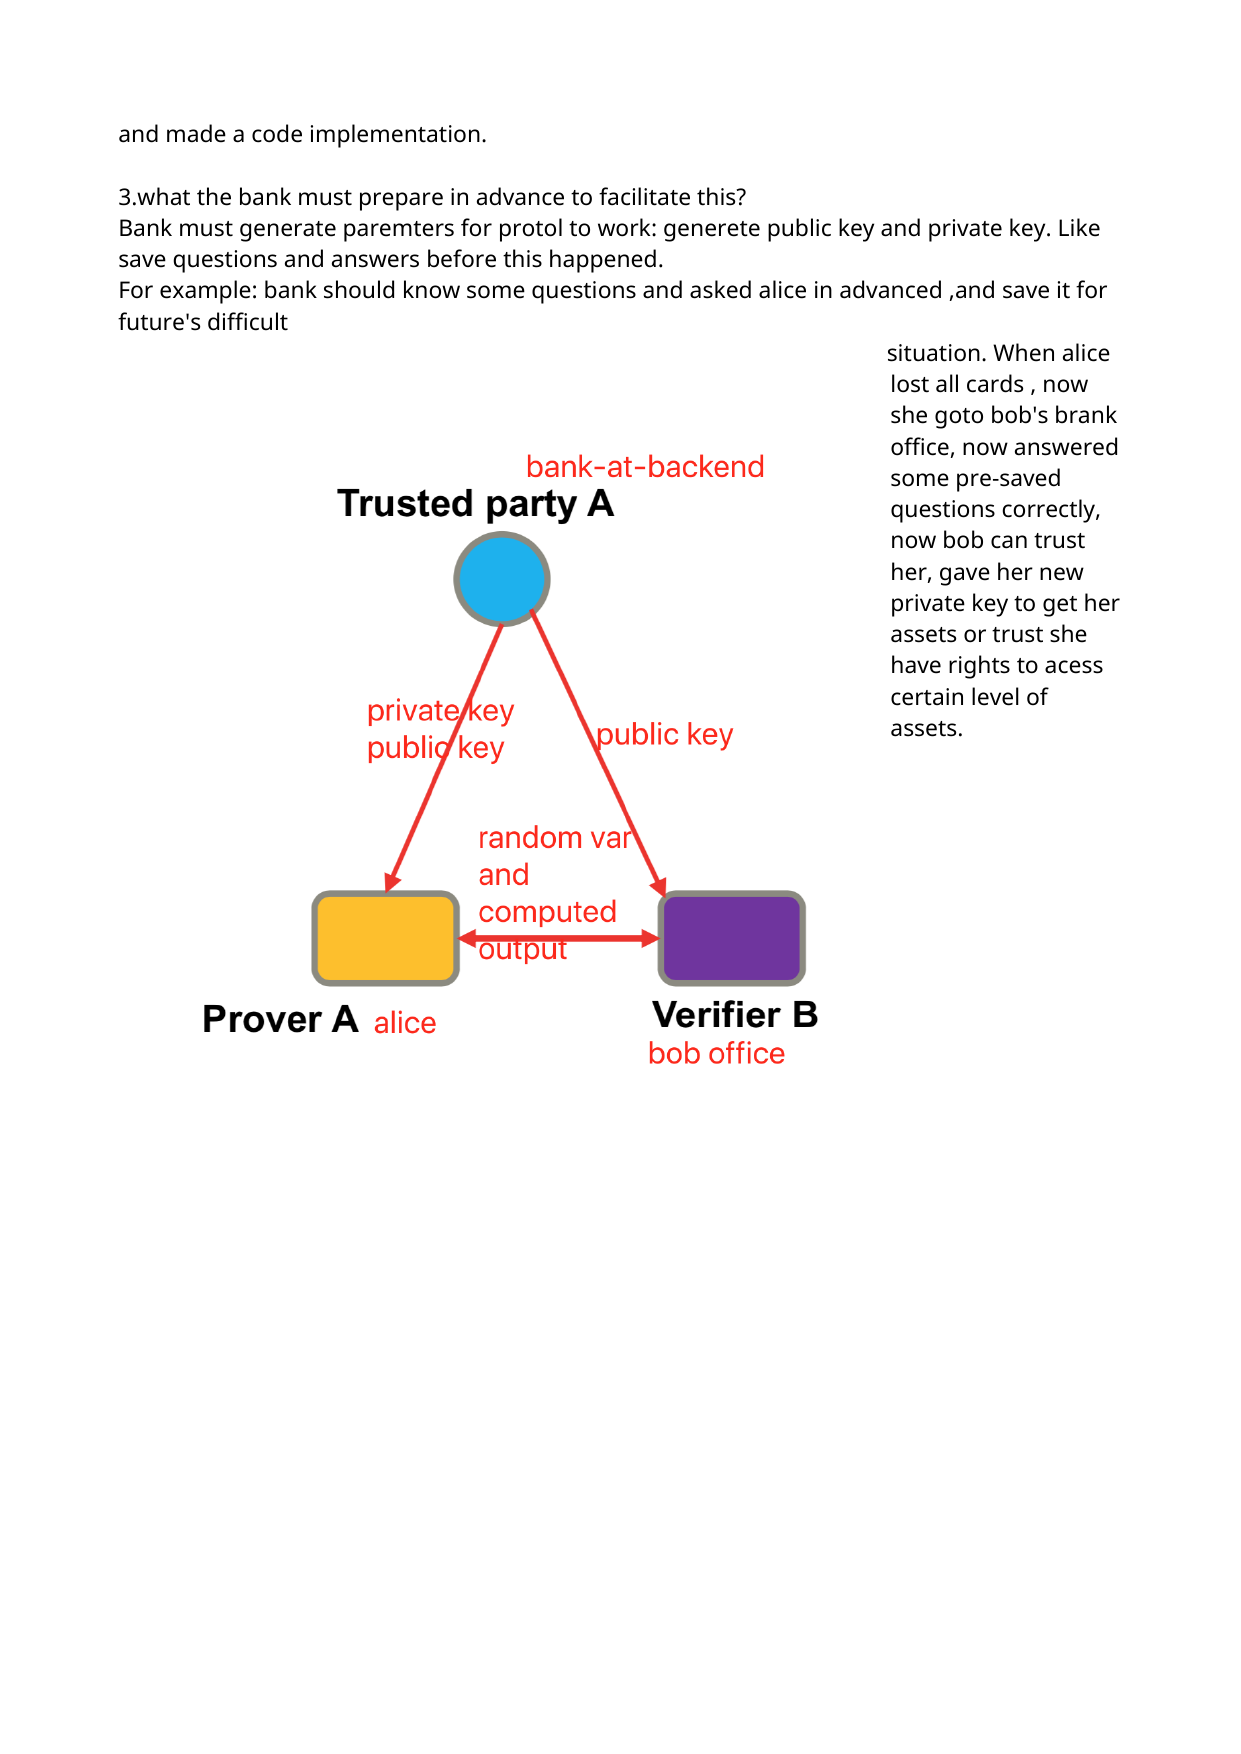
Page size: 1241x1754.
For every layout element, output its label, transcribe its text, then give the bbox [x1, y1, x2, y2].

text situation. When alice lost all cards , now she goto bob's brank office, now answered some pre-saved questions correctly, [118, 337, 1122, 524]
text and made a code implementation. [118, 118, 1122, 149]
text Bank must generate paremters for protol to work: generete public key and private key. Like save questions and answers before this happened. [118, 212, 1122, 274]
text For example: bank should know some questions and asked alice in advanced ,and save it for future's difficult [118, 274, 1122, 337]
text 3.what the bank must prepare in advance to facilitate this? [118, 181, 1122, 212]
text now bob can trust her, gave her new private key to get her assets or trust she have rights to acess certain level of assets. [866, 524, 1122, 743]
picture [0, 380, 866, 1205]
